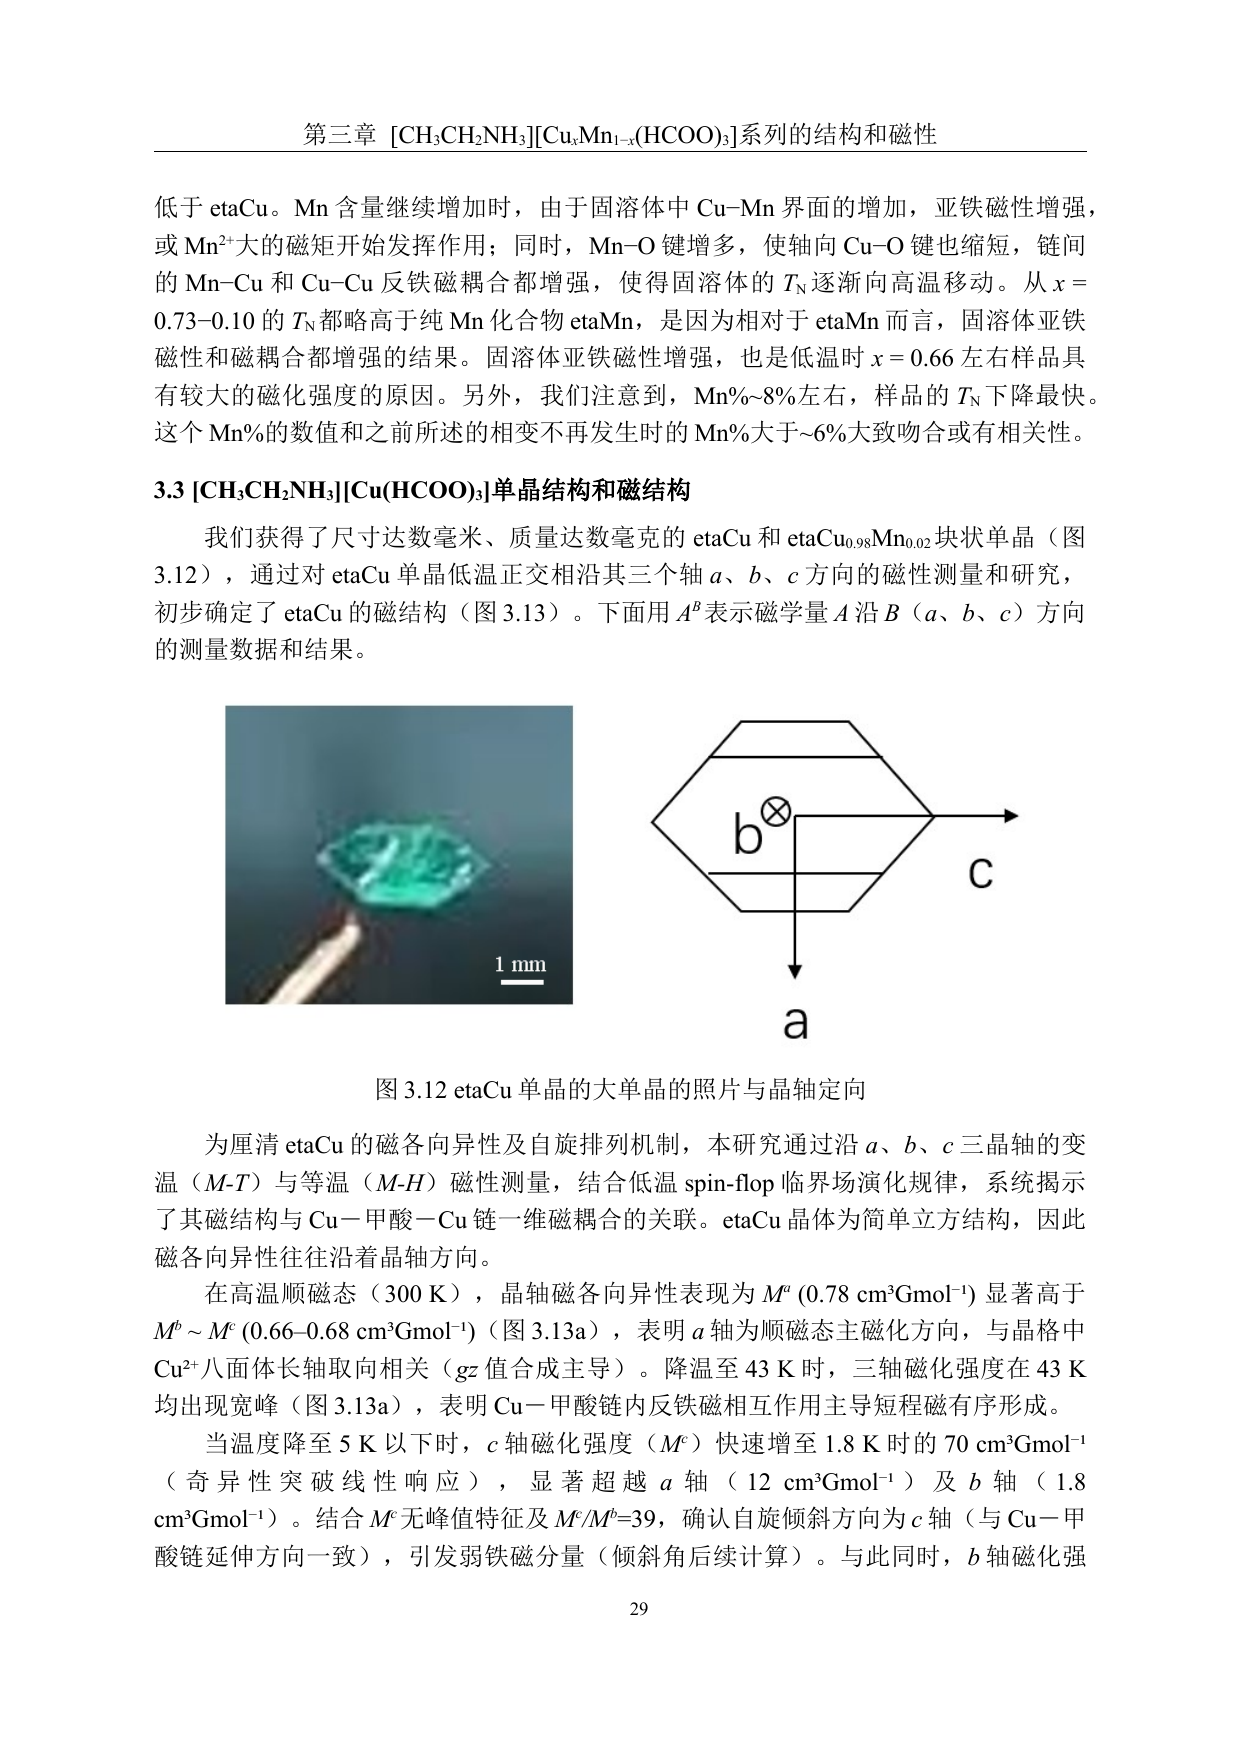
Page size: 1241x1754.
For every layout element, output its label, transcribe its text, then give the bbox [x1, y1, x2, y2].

text 在高温顺磁态（300 K），晶轴磁各向异性表现为Ma (0.78 cm³Gmol⁻¹) 显著高于Mb ~ Mc (0.66–0.68 cm³Gmol⁻¹)（图3.13a），表明a轴为顺磁态主磁化方向，与晶格中Cu²⁺八面体长轴取向相关（gz值合成主导）。降温至43 K时，三轴磁化强度在43 K均出现宽峰（图3.13a），表明Cu―甲酸链内反铁磁相互作用主导短程磁有序形成。 [153, 1277, 1087, 1420]
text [153, 192, 1087, 447]
text 为厘清etaCu的磁各向异性及自旋排列机制，本研究通过沿a、b、c三晶轴的变温（M-T）与等温（M-H）磁性测量，结合低温spin-flop临界场演化规律，系统揭示了其磁结构与Cu―甲酸―Cu链一维磁耦合的关联。etaCu晶体为简单立方结构，因此磁各向异性往往沿着晶轴方向。 [153, 1129, 1087, 1270]
subtitle 3.3 [CH3CH2NH3][Cu(HCOO)3]单晶结构和磁结构 [153, 472, 1087, 506]
text 我们获得了尺寸达数毫米、质量达数毫克的etaCu和etaCu0.98Mn0.02块状单晶（图3.12），通过对etaCu单晶低温正交相沿其三个轴a、b、c方向的磁性测量和研究，初步确定了etaCu的磁结构（图3.13）。下面用AB表示磁学量A沿B（a、b、c）方向的测量数据和结果。 [153, 521, 1087, 662]
picture [206, 686, 1034, 1051]
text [153, 1428, 1087, 1571]
text 图3.12 etaCu单晶的大单晶的照片与晶轴定向 [153, 1074, 1087, 1104]
